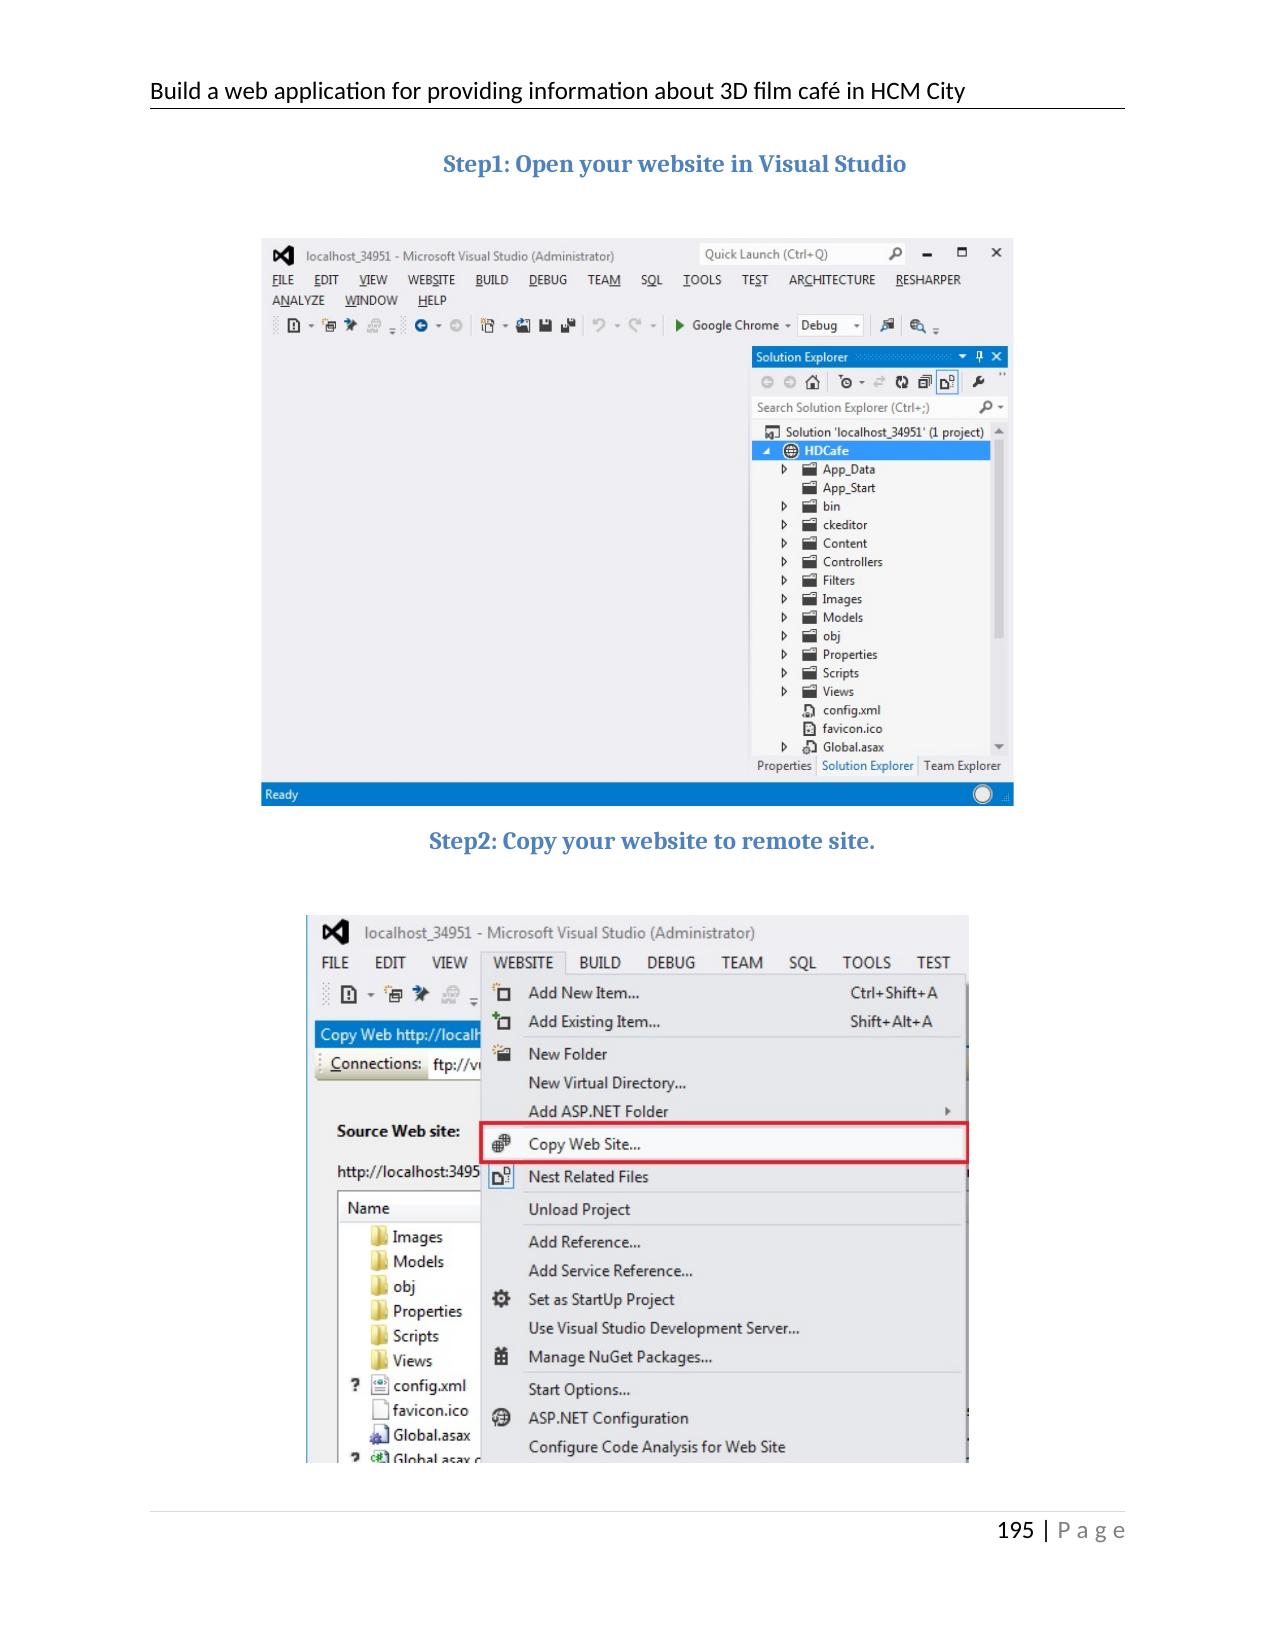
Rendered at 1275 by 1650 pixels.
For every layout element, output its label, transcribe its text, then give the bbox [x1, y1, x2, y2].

picture [261, 238, 1014, 806]
subtitle Step2: Copy your website to remote site. [180, 827, 1125, 856]
subtitle Step1: Open your website in Visual Studio [225, 150, 1125, 179]
picture [306, 915, 969, 1463]
